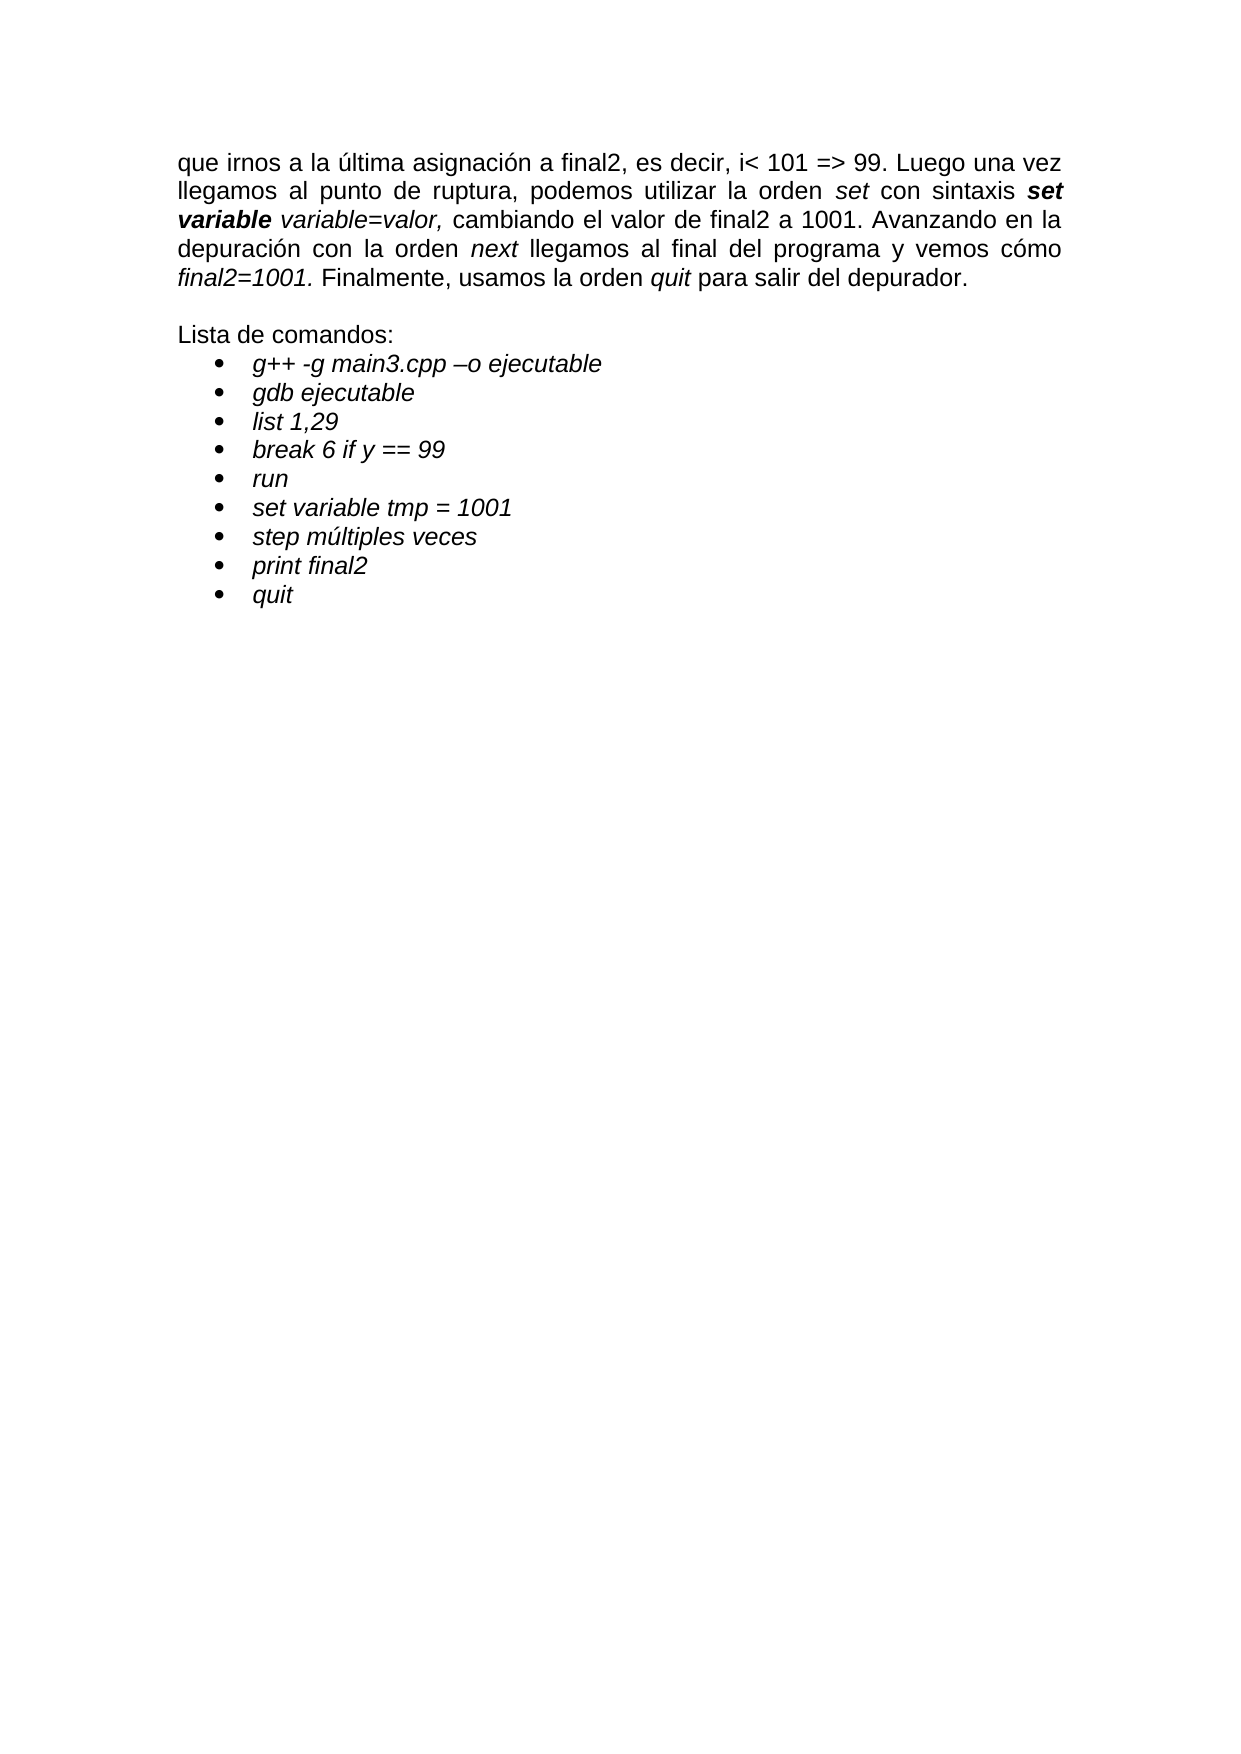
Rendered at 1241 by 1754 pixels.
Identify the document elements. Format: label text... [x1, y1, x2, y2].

list gdb ejecutable [215, 378, 1063, 407]
list g++ -g main3.cpp –o ejecutable [215, 349, 1063, 378]
list quit [215, 580, 1063, 608]
list run [215, 464, 1063, 493]
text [177, 148, 1063, 291]
list break 6 if y == 99 [215, 435, 1063, 464]
list set variable tmp = 1001 [215, 493, 1063, 522]
list print final2 [215, 551, 1063, 580]
text Lista de comandos: [177, 320, 1063, 349]
list step múltiples veces [215, 522, 1063, 551]
list list 1,29 [215, 407, 1063, 435]
